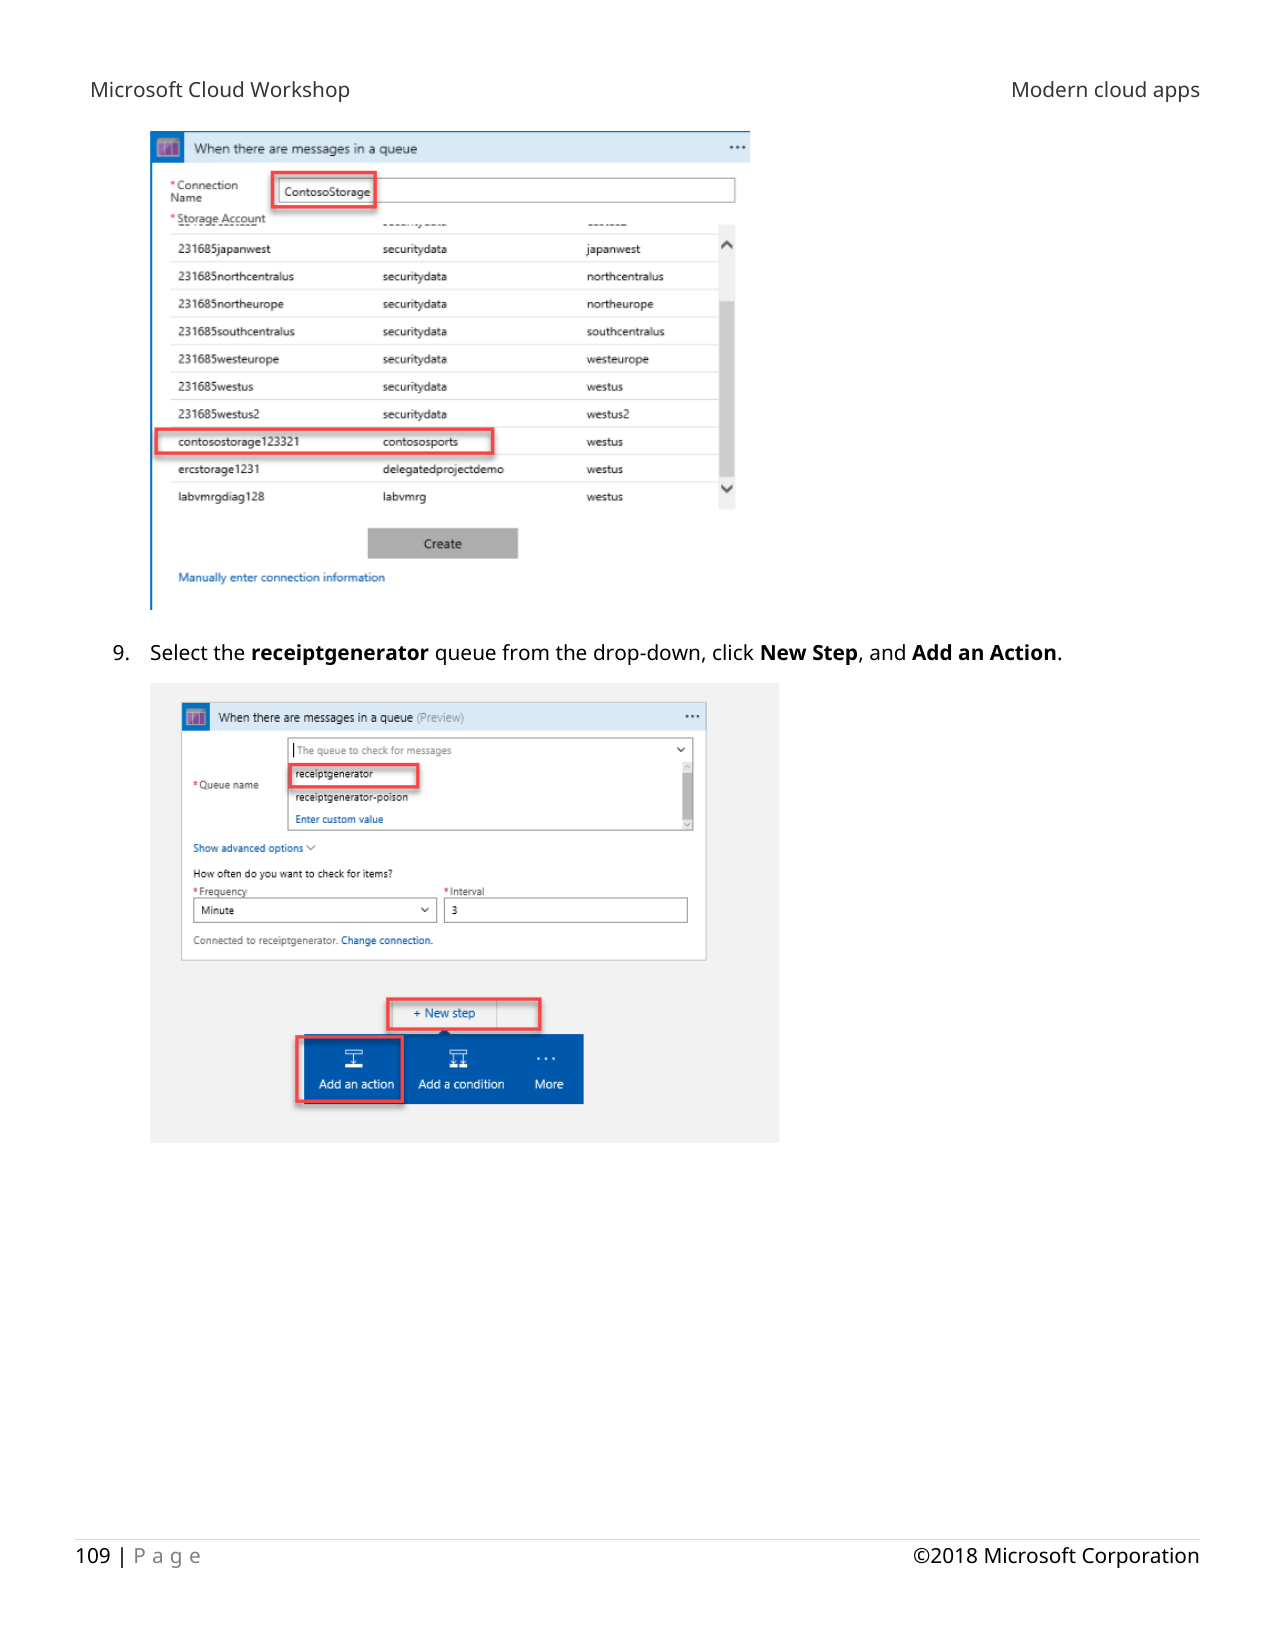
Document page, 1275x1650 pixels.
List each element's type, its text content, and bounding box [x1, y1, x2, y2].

picture [150, 131, 750, 610]
picture [150, 683, 780, 1143]
list Select the receiptgenerator queue from the drop-down, click New Step, and Add an Action. [112, 638, 1200, 667]
